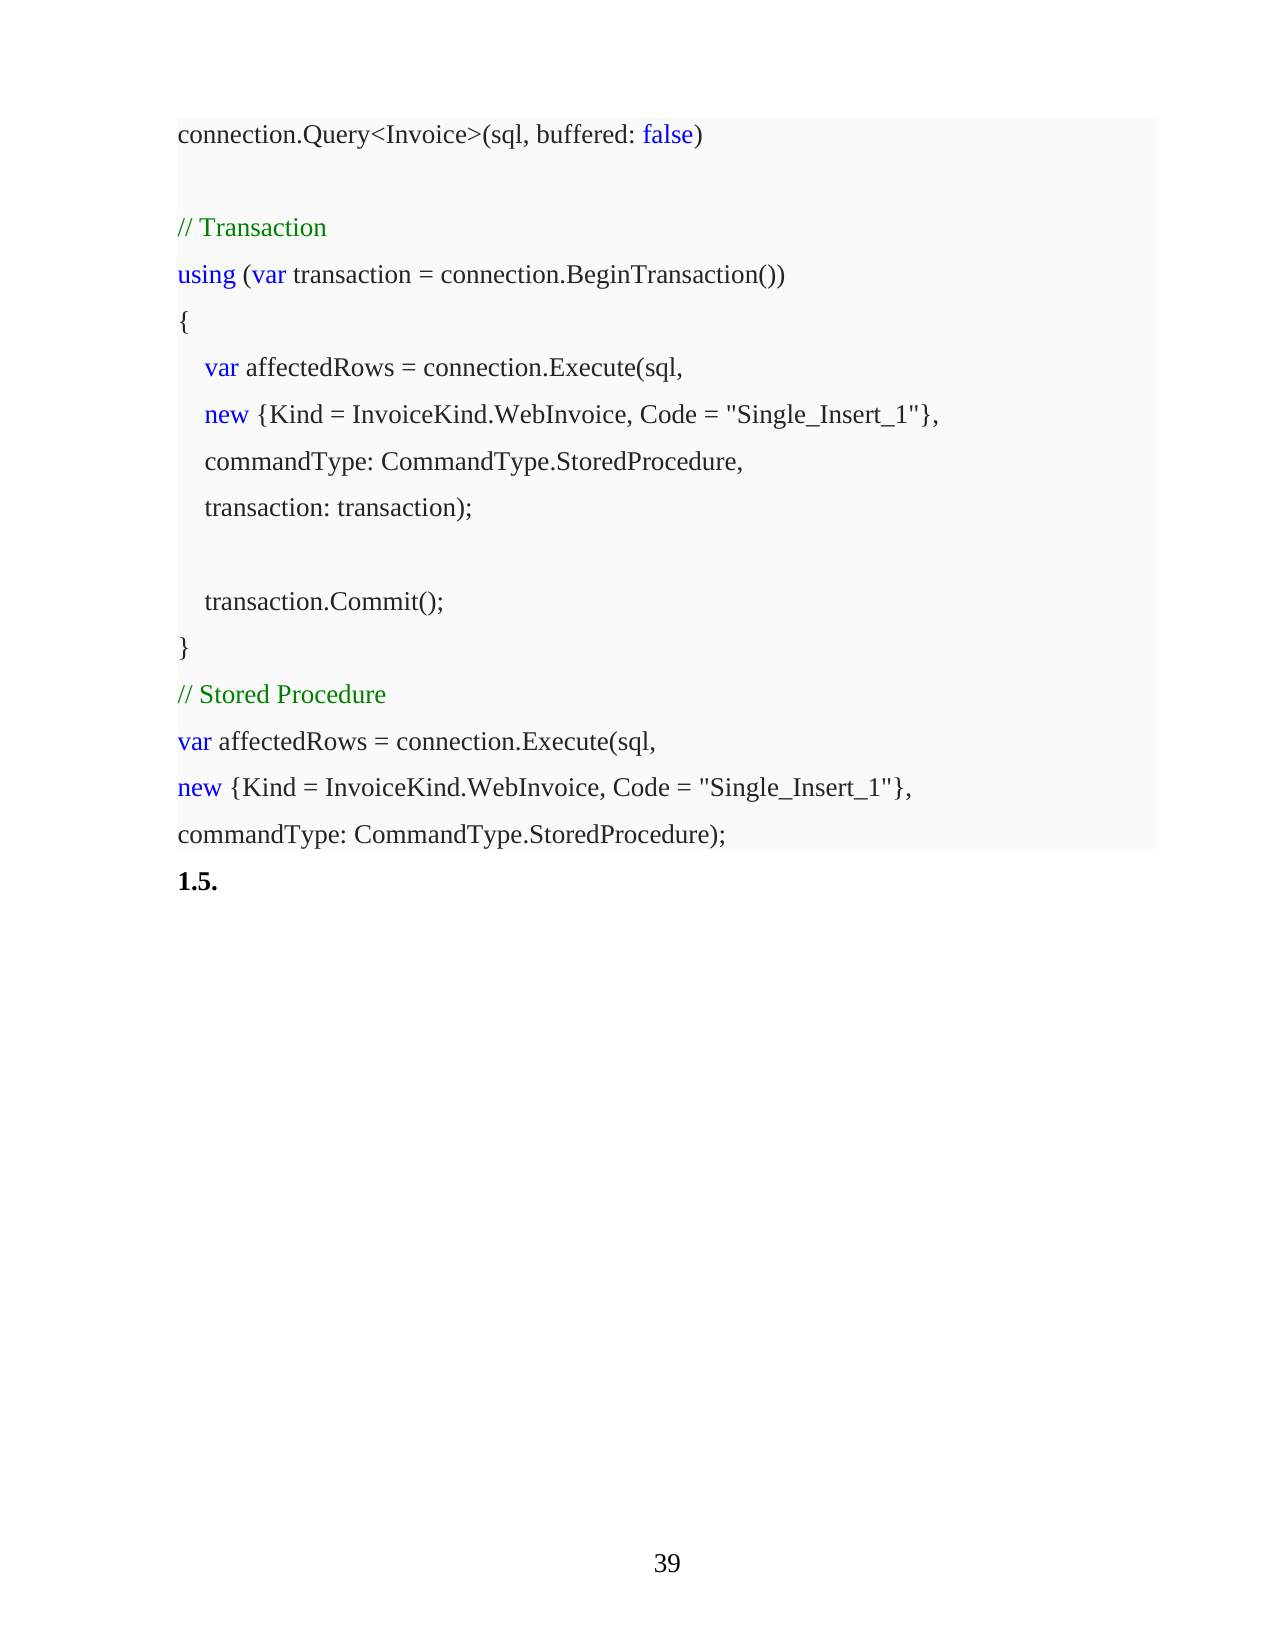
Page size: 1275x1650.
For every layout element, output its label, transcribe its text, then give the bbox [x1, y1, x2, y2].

text // Stored Procedure [177, 678, 1157, 709]
text var affectedRows = connection.Execute(sql, [177, 351, 1157, 383]
text } [177, 631, 1157, 663]
text commandType: CommandType.StoredProcedure, [177, 445, 1157, 476]
text { [177, 305, 1157, 336]
text var affectedRows = connection.Execute(sql, [177, 725, 1157, 756]
text transaction.Commit(); [177, 585, 1157, 616]
text new {Kind = InvoiceKind.WebInvoice, Code = "Single_Insert_1"}, [177, 398, 1157, 429]
text transaction: transaction); [177, 491, 1157, 523]
text commandType: CommandType.StoredProcedure); [177, 818, 1157, 849]
text connection.Query<Invoice>(sql, buffered: false) [177, 118, 1157, 149]
text // Transaction [177, 211, 1157, 243]
text using (var transaction = connection.BeginTransaction()) [177, 258, 1157, 289]
text new {Kind = InvoiceKind.WebInvoice, Code = "Single_Insert_1"}, [177, 771, 1157, 803]
